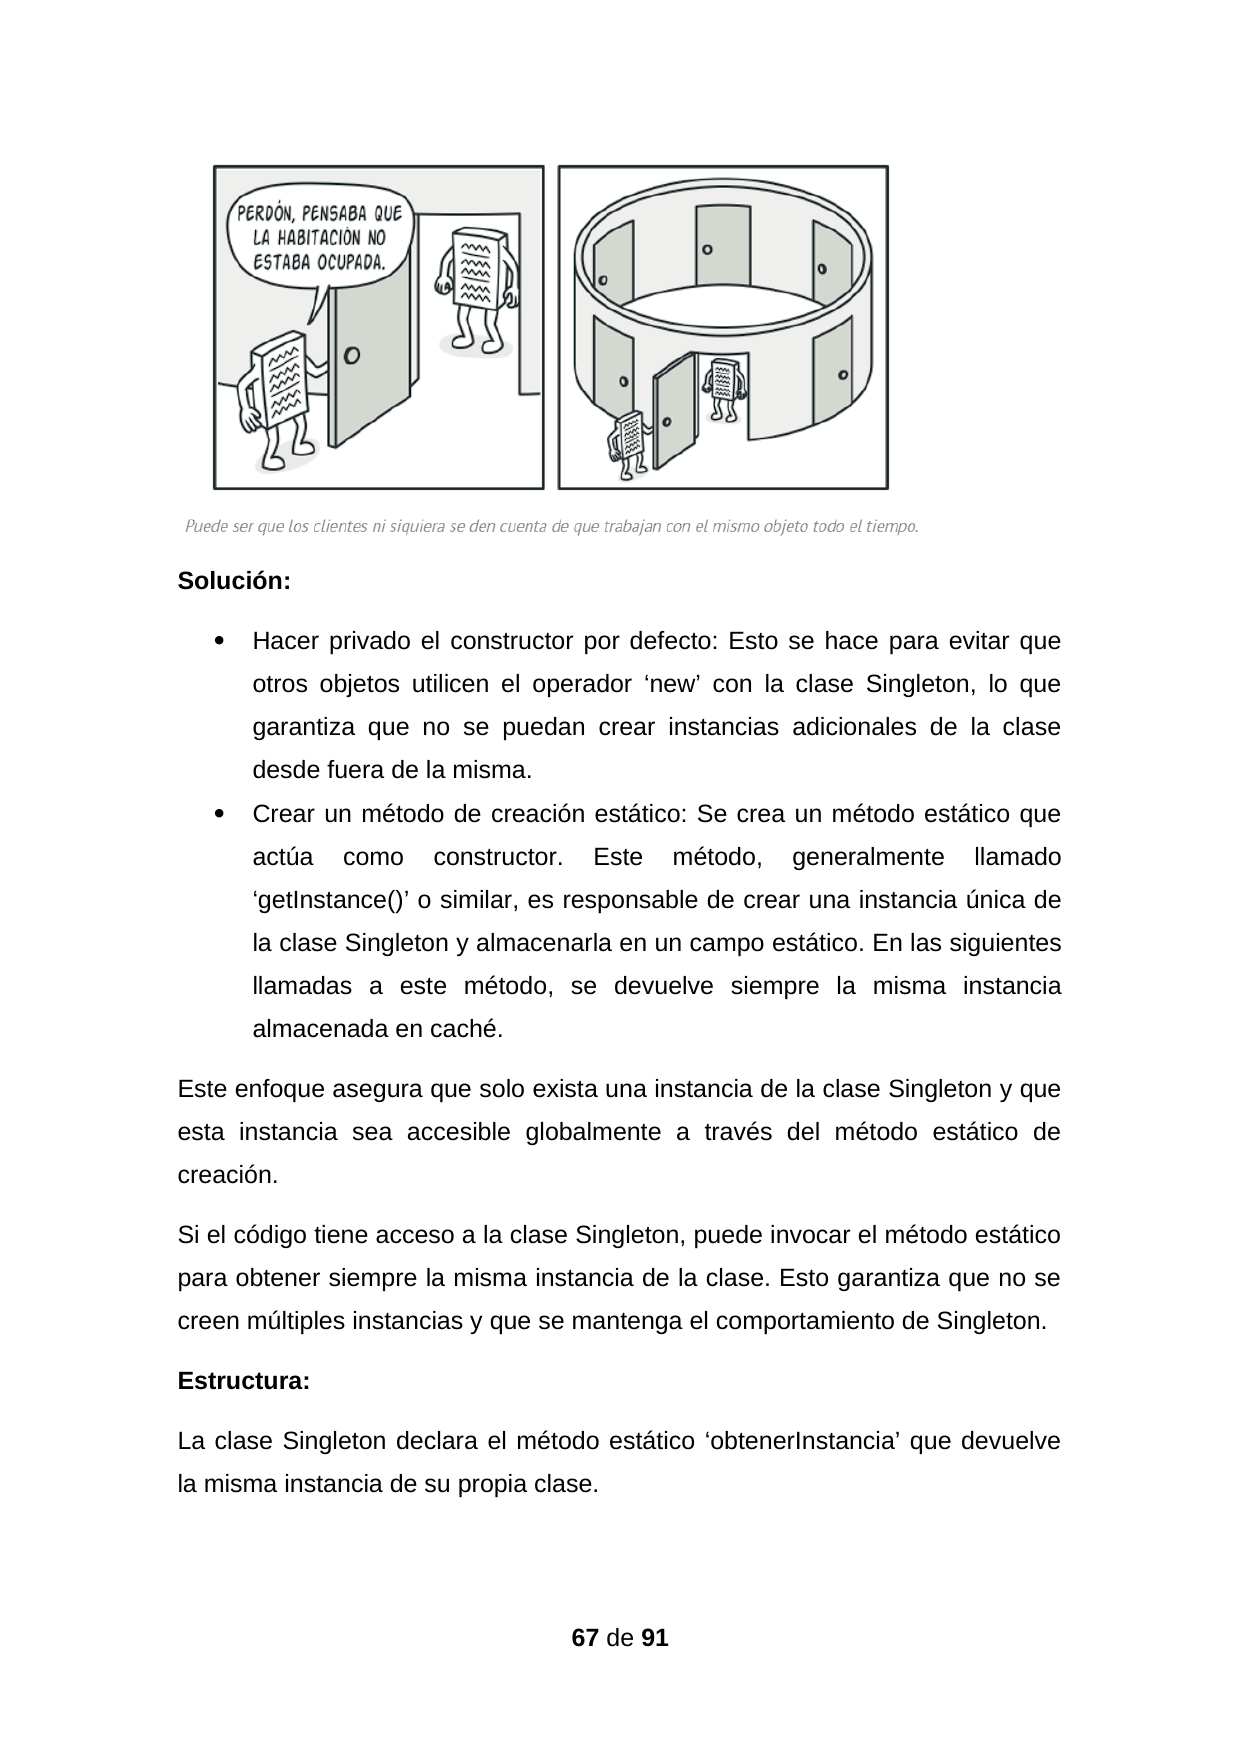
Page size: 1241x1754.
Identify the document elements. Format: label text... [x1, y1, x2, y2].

list Crear un método de creación estático: Se crea un método estático que actúa como constructor. Este método, generalmente llamado ‘getInstance()’ o similar, es responsable de crear una instancia única de la clase Singleton y almacenarla en un campo estático. En las siguientes llamadas a este método, se devuelve siempre la misma instancia almacenada en caché. [215, 798, 1063, 1043]
text Este enfoque asegura que solo exista una instancia de la clase Singleton y que esta instancia sea accesible globalmente a través del método estático de creación. [177, 1074, 1063, 1189]
text Si el código tiene acceso a la clase Singleton, puede invocar el método estático para obtener siempre la misma instancia de la clase. Esto garantiza que no se creen múltiples instancias y que se mantenga el comportamiento de Singleton. [177, 1220, 1063, 1335]
picture [177, 147, 928, 536]
text Estructura: [177, 1366, 1063, 1395]
text Solución: [177, 566, 1063, 595]
text La clase Singleton declara el método estático ‘obtenerInstancia’ que devuelve la misma instancia de su propia clase. [177, 1426, 1063, 1498]
list Hacer privado el constructor por defecto: Esto se hace para evitar que otros objetos utilicen el operador ‘new’ con la clase Singleton, lo que garantiza que no se puedan crear instancias adicionales de la clase desde fuera de la misma. [215, 626, 1063, 784]
